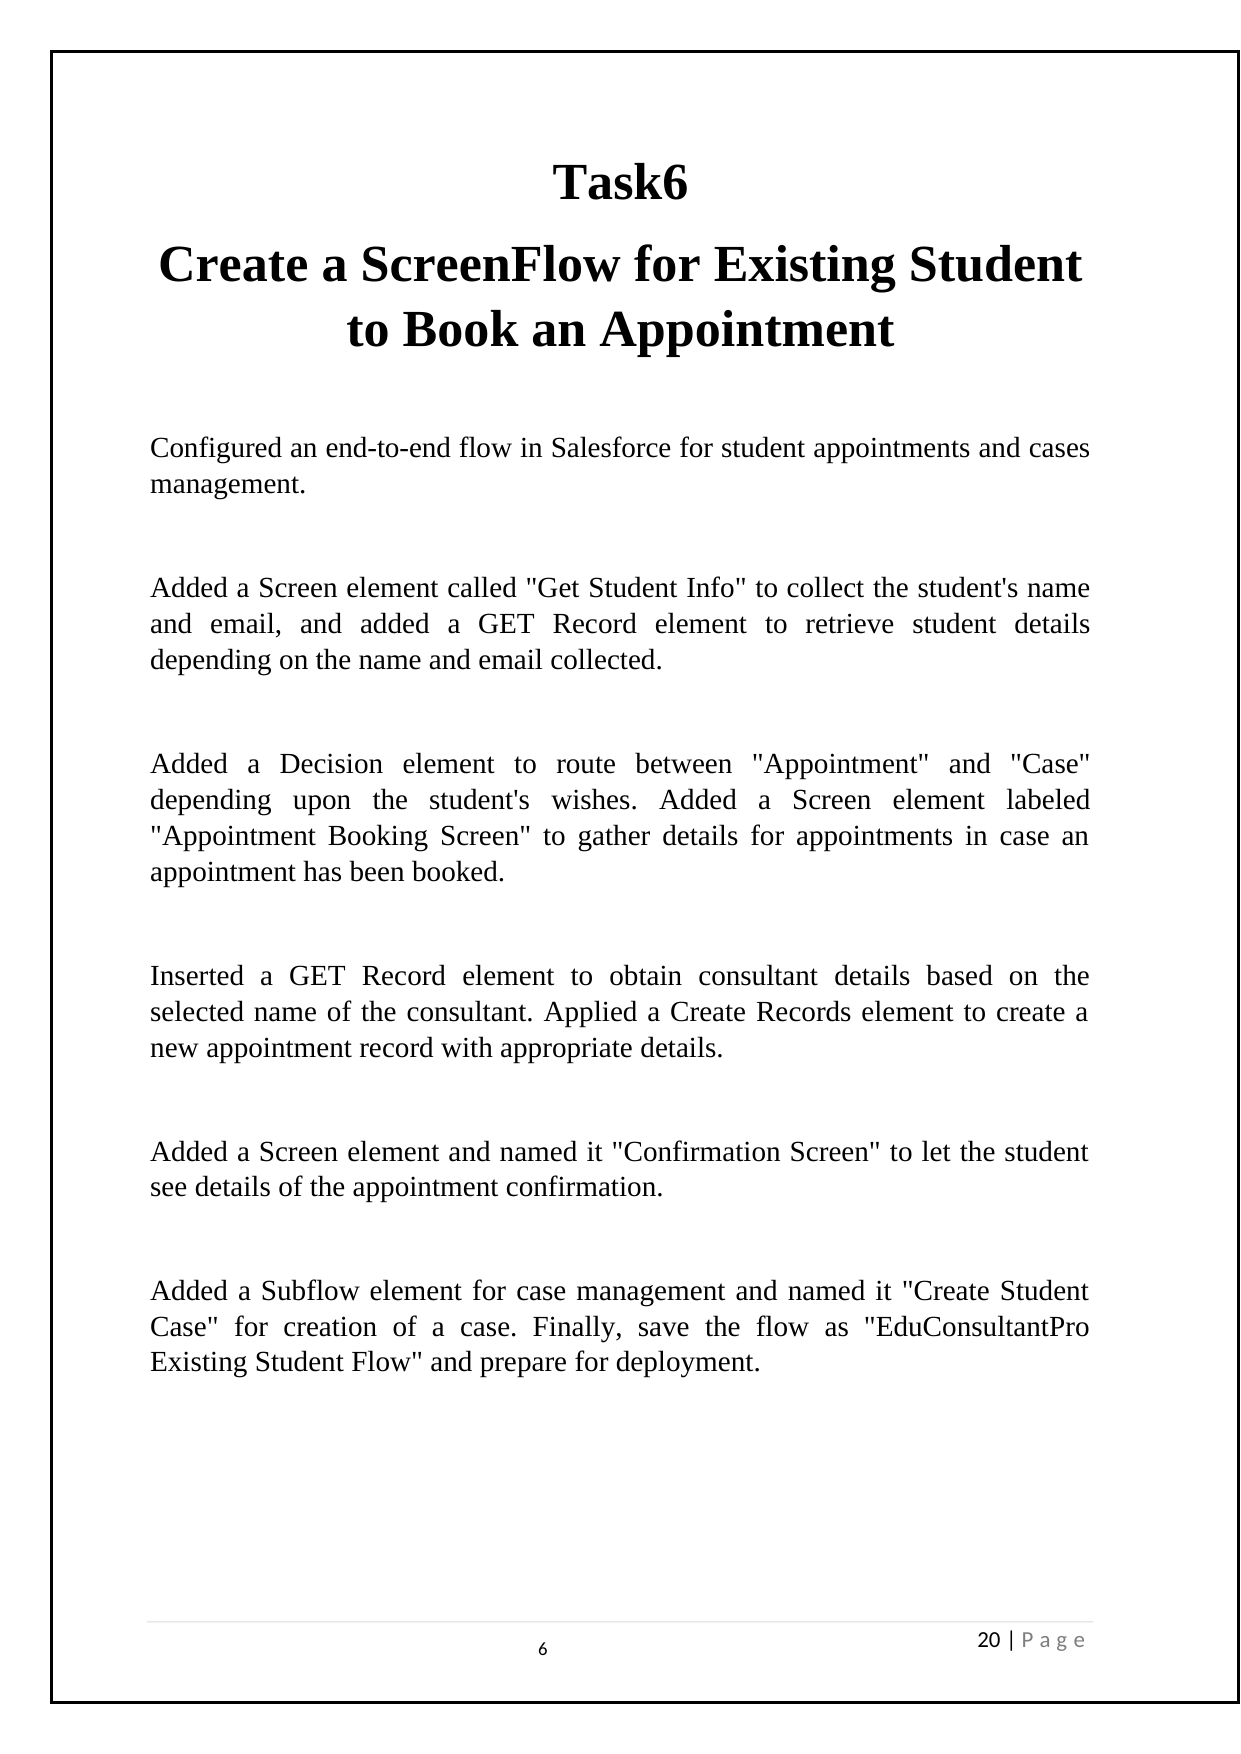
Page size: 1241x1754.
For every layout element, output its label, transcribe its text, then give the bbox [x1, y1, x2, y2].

text Added a Decision element to route between "Appointment" and "Case" depending upon the student's wishes. Added a Screen element labeled "Appointment Booking Screen" to gather details for appointments in case an appointment has been booked. [150, 746, 1091, 888]
text Added a Screen element and named it "Confirmation Screen" to let the student see details of the appointment confirmation. [150, 1134, 1090, 1203]
text Added a Screen element called "Get Student Info" to collect the student's name and email, and added a GET Record element to retrieve student details depending on the name and email collected. [150, 570, 1090, 676]
subtitle Task6 [154, 150, 1086, 212]
text Configured an end-to-end flow in Salesforce for student appointments and cases management. [150, 430, 1091, 499]
text Added a Subflow element for case management and named it "Create Student Case" for creation of a case. Finally, save the flow as "EduConsultantPro Existing Student Flow" and prepare for deployment. [150, 1273, 1090, 1378]
text Inserted a GET Record element to obtain consultant details based on the selected name of the consultant. Applied a Create Records element to create a new appointment record with appropriate details. [150, 958, 1090, 1064]
text Create a ScreenFlow for Existing Student to Book an Appointment [154, 233, 1086, 358]
